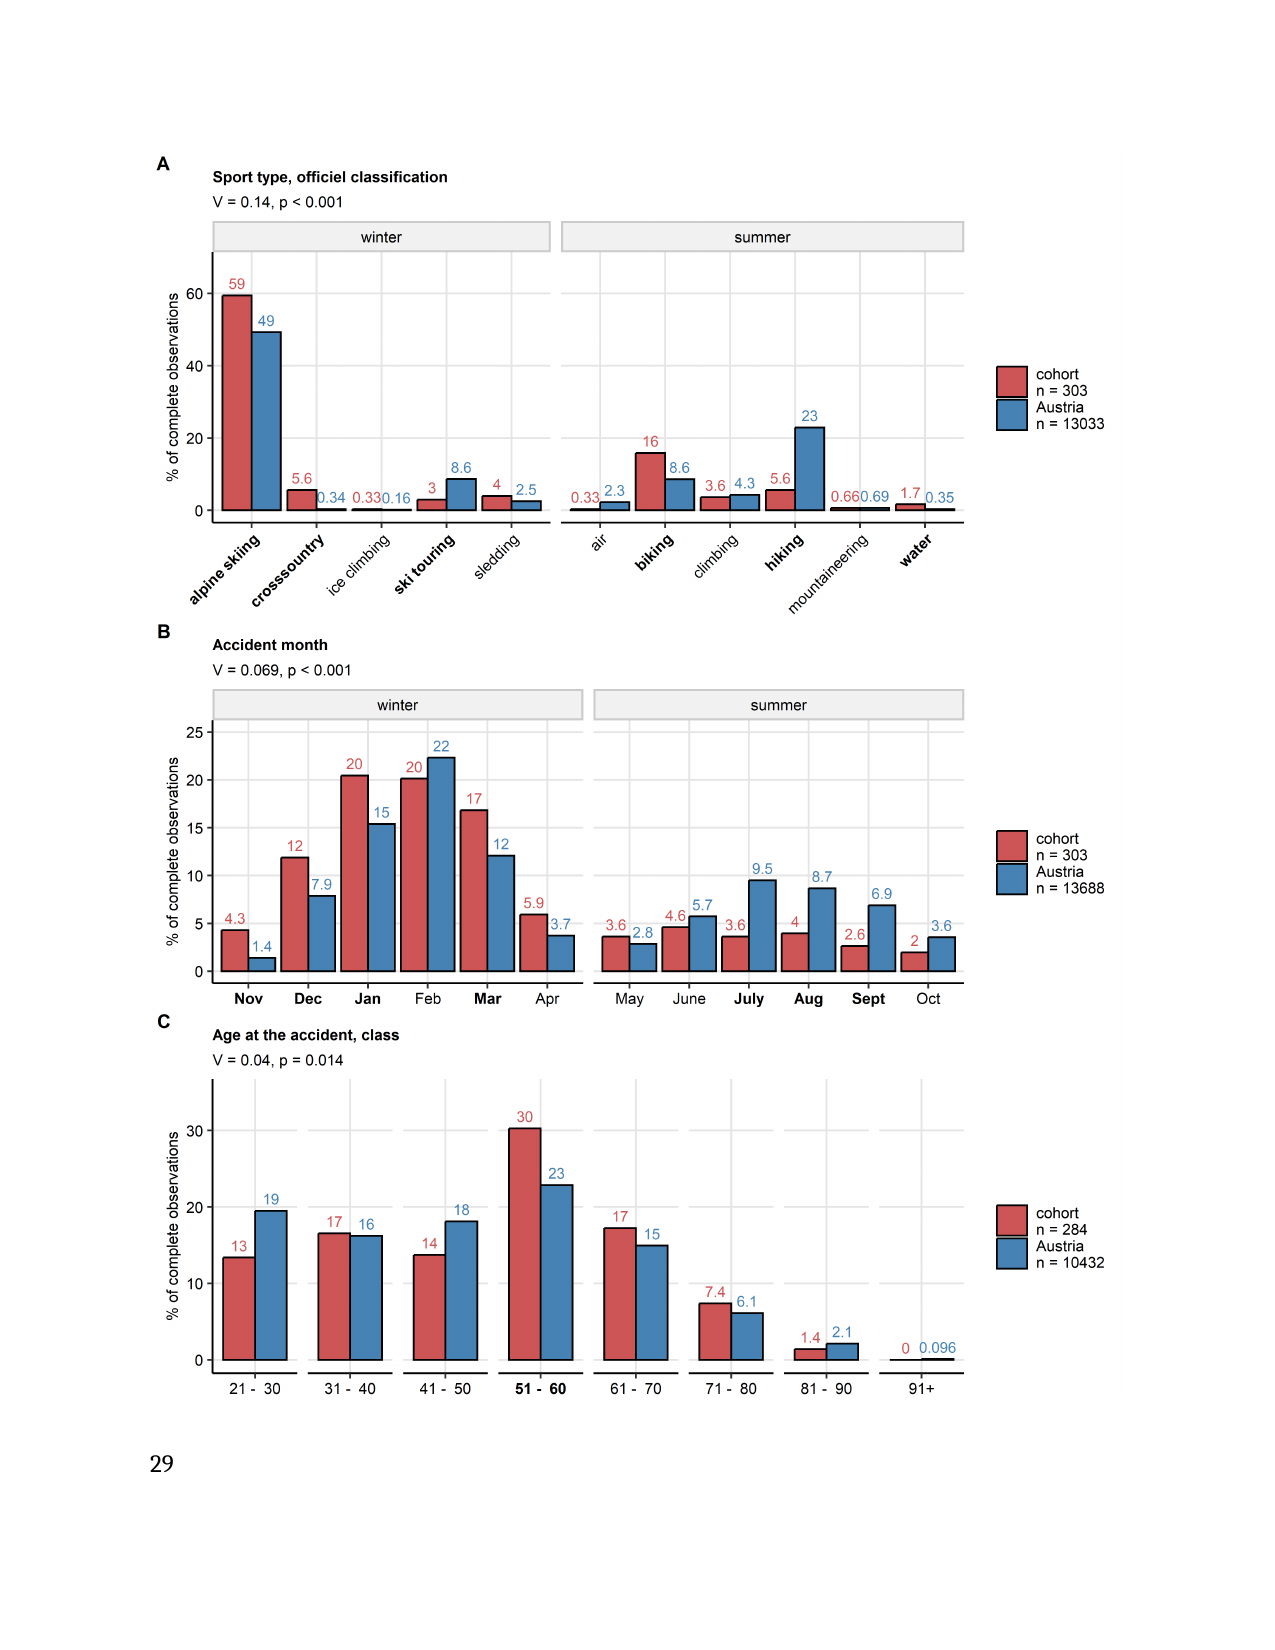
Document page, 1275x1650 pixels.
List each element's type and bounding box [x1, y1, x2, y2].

picture [150, 150, 1125, 1397]
